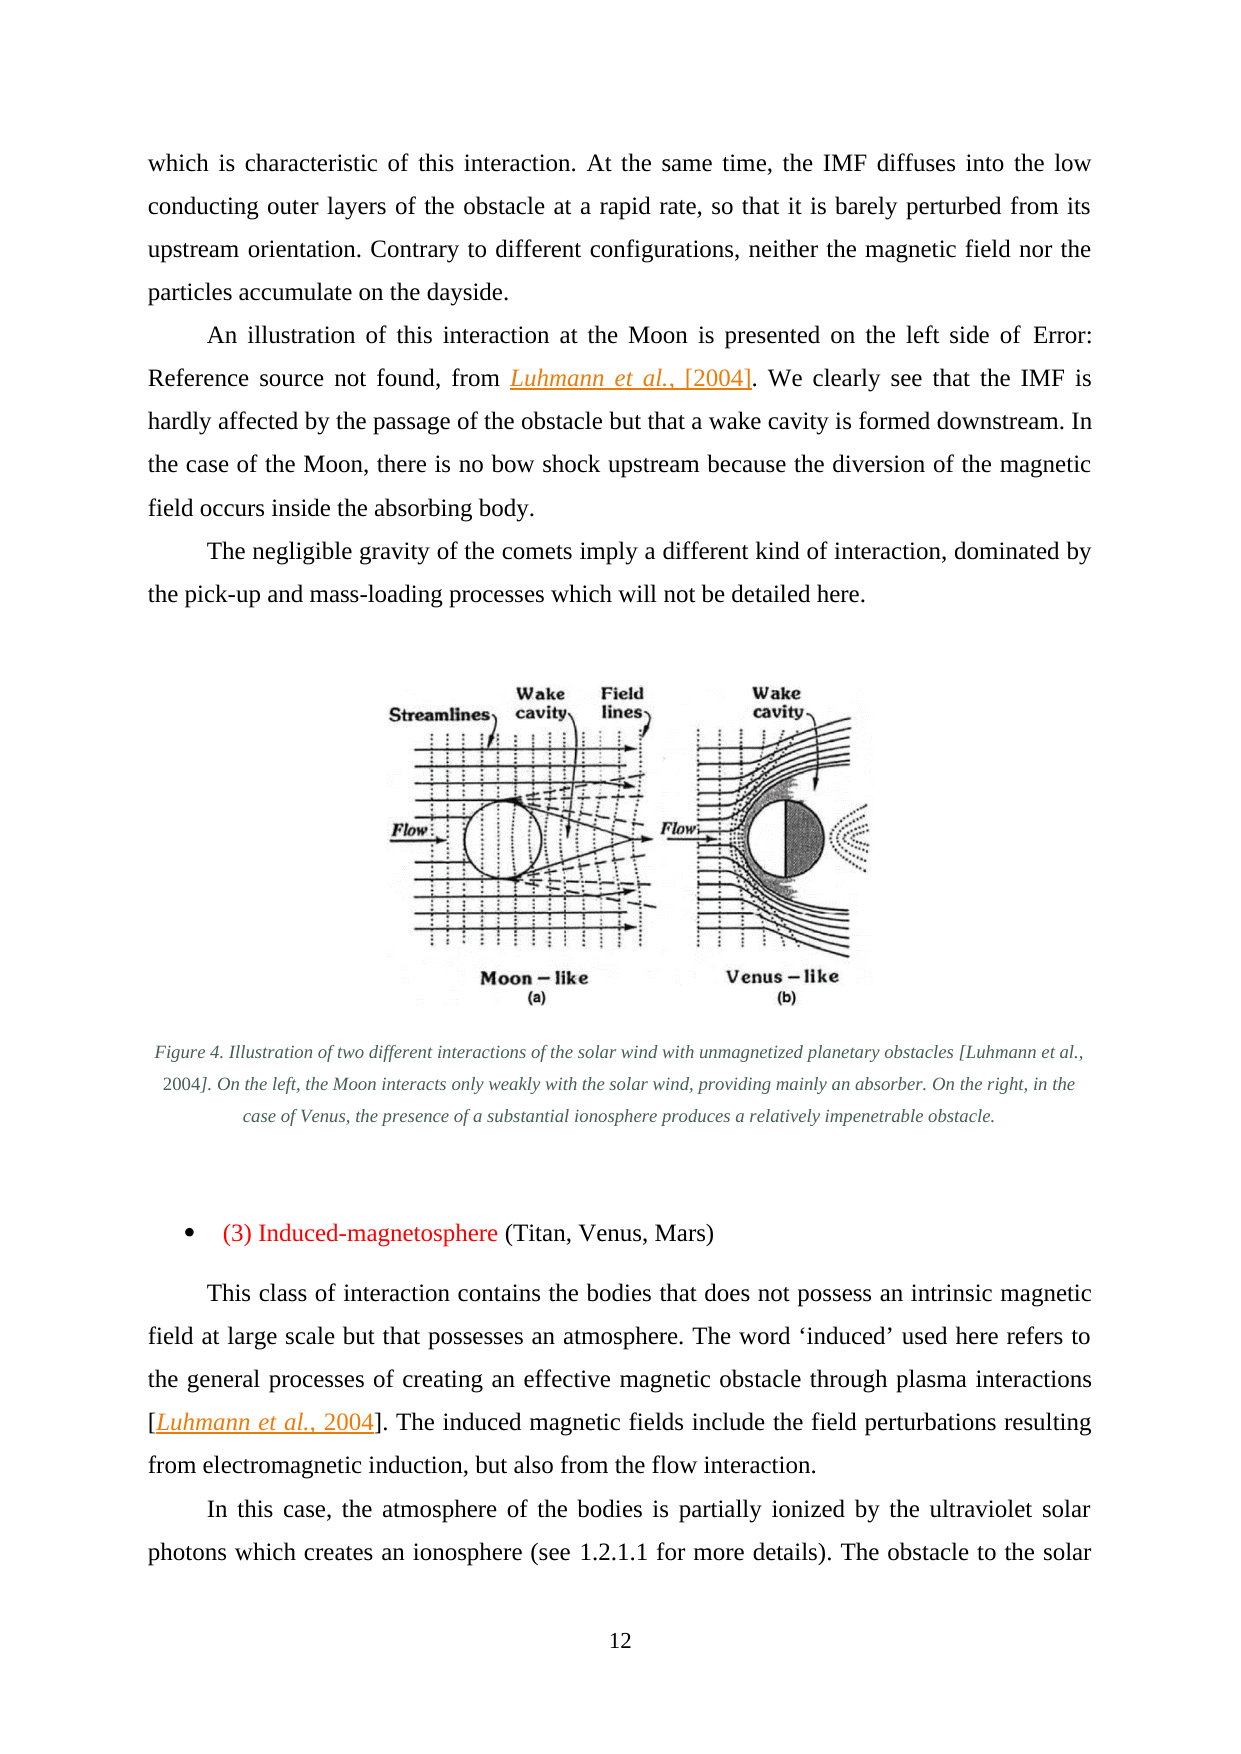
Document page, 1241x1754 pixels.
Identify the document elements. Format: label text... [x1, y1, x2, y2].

list (3) Induced-magnetosphere (Titan, Venus, Mars) [185, 1218, 1093, 1247]
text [148, 148, 1093, 306]
text This class of interaction contains the bodies that does not possess an intrinsic magnetic field at large scale but that possesses an atmosphere. The word ‘induced’ used here refers to the general processes of creating an effective magnetic obstacle through plasma interactions [Luhmann et al., 2004]. The induced magnetic fields include the field perturbations resulting from electromagnetic induction, but also from the flow interaction. [148, 1278, 1093, 1479]
text The negligible gravity of the comets imply a different kind of interaction, dominated by the pick-up and mass-loading processes which will not be detailed here. [148, 536, 1093, 608]
picture [365, 661, 875, 1011]
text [148, 1494, 1093, 1566]
text Figure 4. Illustration of two different interactions of the solar wind with unmagnetized planetary obstacles [Luhmann et al., 2004]. On the left, the Moon interacts only weakly with the solar wind, providing mainly an absorber. On the right, in the case of Venus, the presence of a substantial ionosphere produces a relatively impenetrable obstacle. [148, 1041, 1093, 1127]
